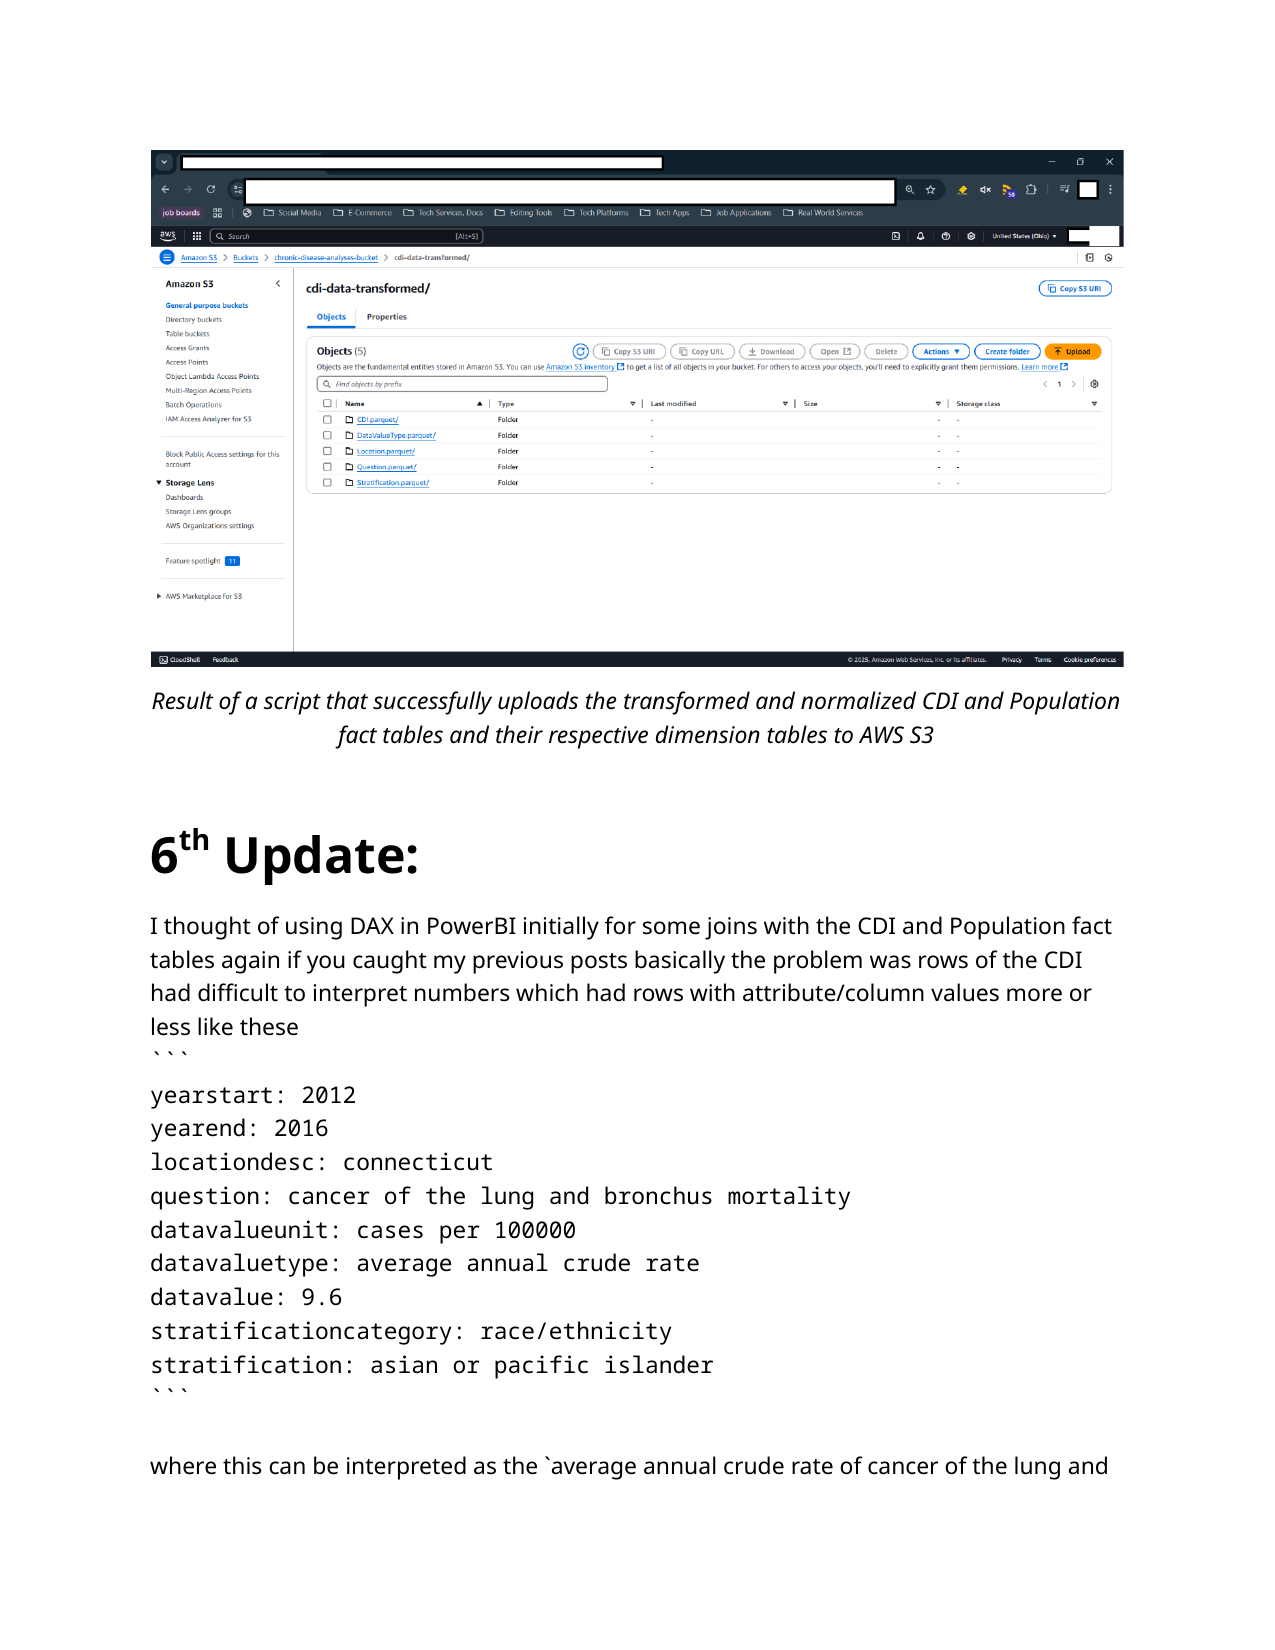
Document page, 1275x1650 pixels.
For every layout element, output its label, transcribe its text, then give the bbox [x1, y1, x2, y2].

text Result of a script that successfully uploads the transformed and normalized CDI and Population fact tables and their respective dimension tables to AWS S3 [150, 685, 1125, 750]
picture [151, 150, 1124, 667]
text 6th Update: [150, 820, 1125, 888]
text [150, 910, 1125, 1481]
